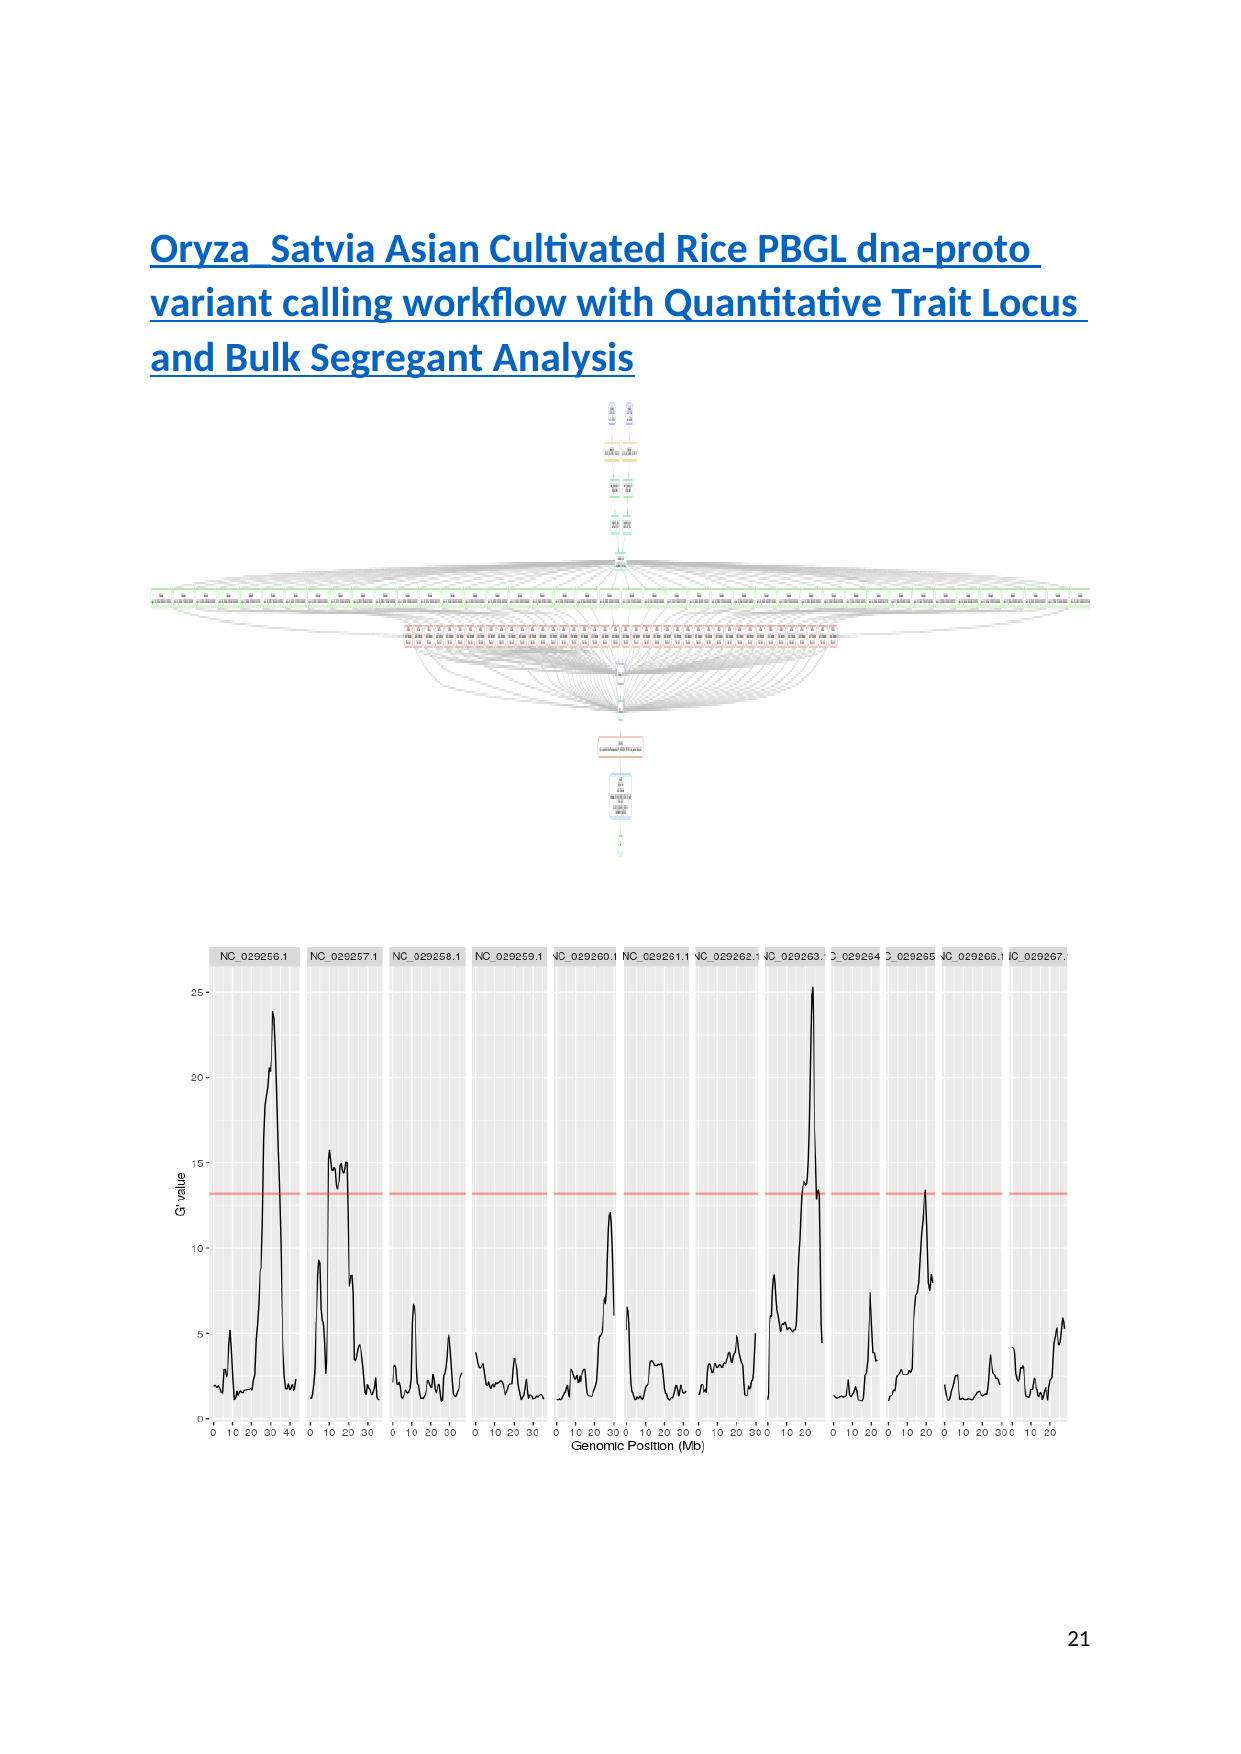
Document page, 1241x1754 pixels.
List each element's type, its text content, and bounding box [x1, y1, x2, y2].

text Oryza_Satvia Asian Cultivated Rice PBGL dna-proto variant calling workflow with Quantitative Trait Locus and Bulk Segregant Analysis [150, 222, 1090, 382]
picture [150, 947, 1091, 1464]
picture [150, 402, 1091, 857]
